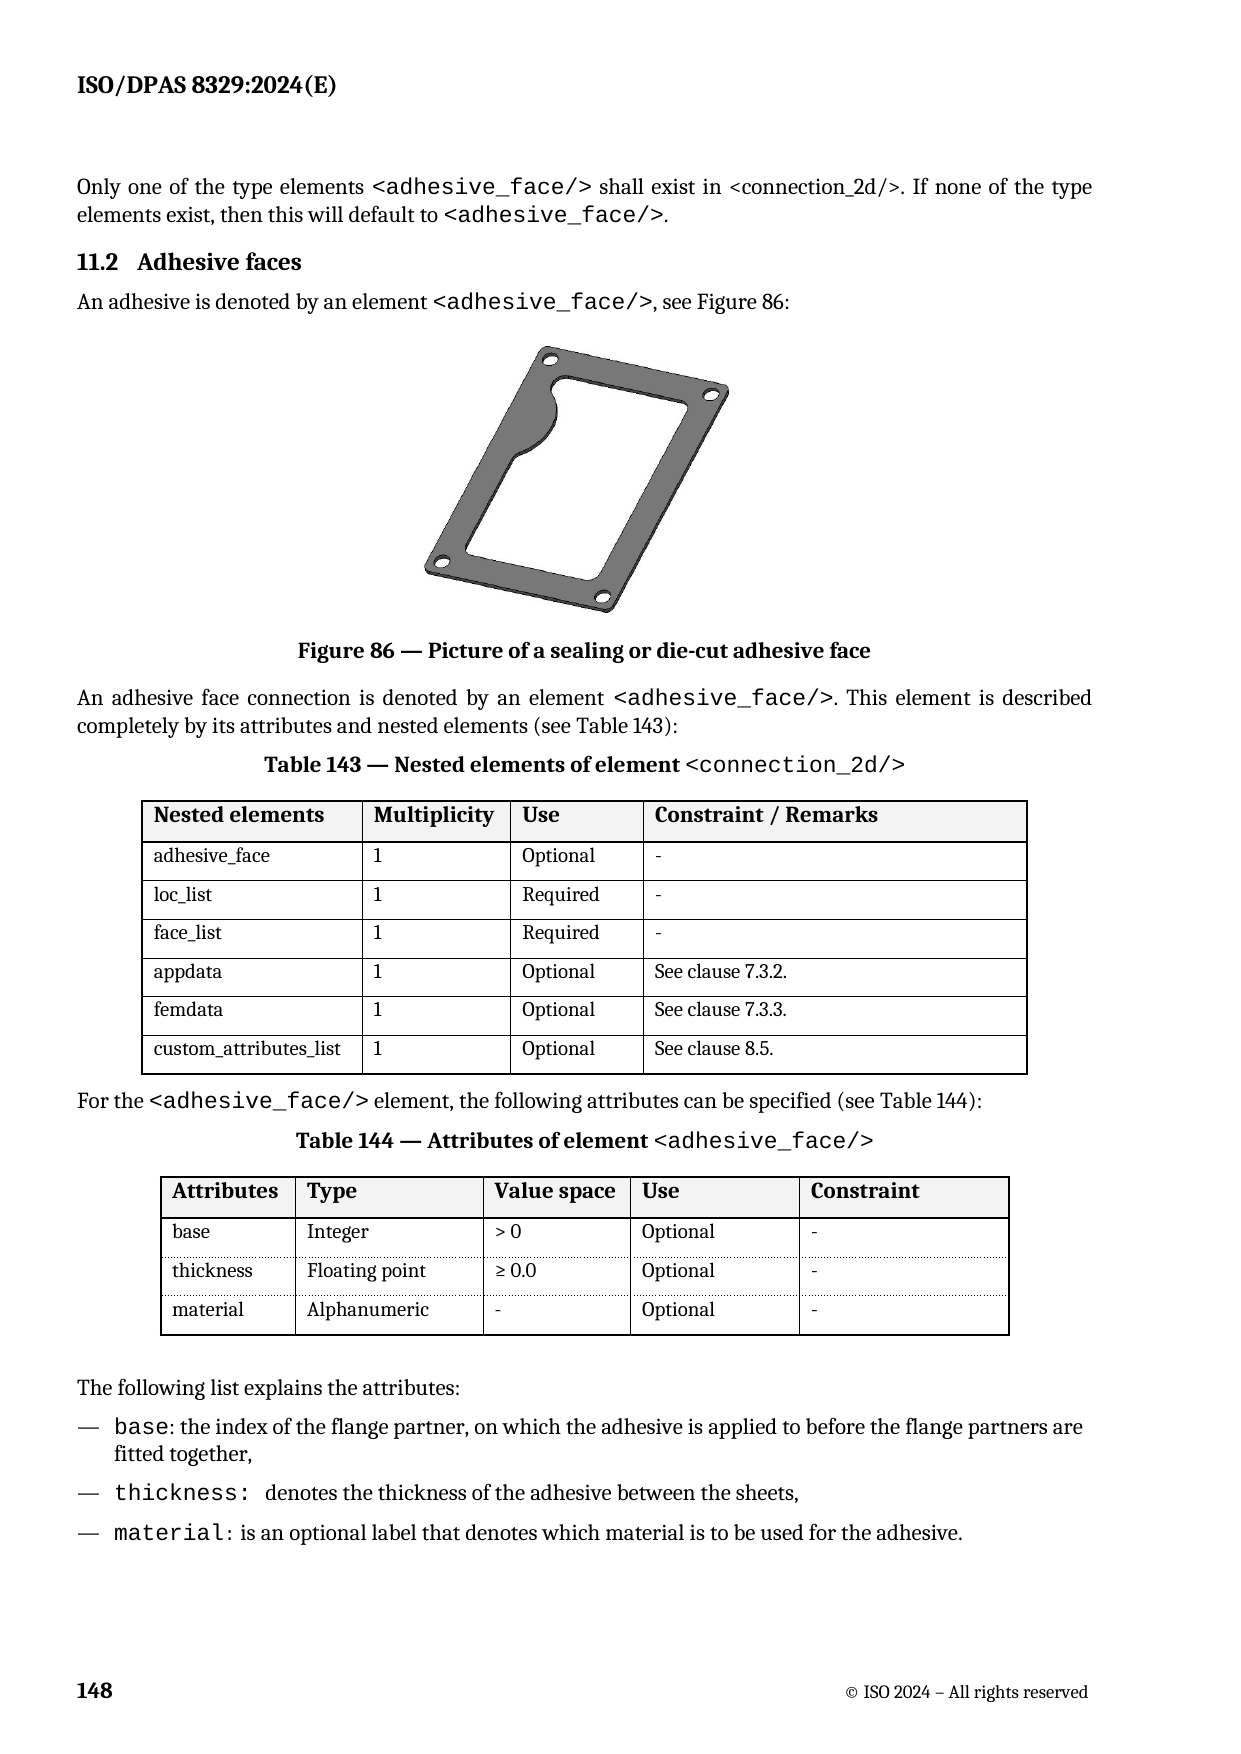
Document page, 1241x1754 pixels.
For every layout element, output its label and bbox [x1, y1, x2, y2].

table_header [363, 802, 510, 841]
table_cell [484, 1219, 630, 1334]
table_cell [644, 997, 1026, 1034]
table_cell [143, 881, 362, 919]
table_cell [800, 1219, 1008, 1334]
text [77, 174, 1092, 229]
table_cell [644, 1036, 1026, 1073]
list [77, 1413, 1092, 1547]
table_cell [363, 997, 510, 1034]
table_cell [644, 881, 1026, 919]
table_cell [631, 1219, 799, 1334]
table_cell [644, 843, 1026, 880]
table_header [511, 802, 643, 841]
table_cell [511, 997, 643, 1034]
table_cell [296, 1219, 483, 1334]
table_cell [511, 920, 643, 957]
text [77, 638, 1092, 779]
picture [354, 328, 815, 626]
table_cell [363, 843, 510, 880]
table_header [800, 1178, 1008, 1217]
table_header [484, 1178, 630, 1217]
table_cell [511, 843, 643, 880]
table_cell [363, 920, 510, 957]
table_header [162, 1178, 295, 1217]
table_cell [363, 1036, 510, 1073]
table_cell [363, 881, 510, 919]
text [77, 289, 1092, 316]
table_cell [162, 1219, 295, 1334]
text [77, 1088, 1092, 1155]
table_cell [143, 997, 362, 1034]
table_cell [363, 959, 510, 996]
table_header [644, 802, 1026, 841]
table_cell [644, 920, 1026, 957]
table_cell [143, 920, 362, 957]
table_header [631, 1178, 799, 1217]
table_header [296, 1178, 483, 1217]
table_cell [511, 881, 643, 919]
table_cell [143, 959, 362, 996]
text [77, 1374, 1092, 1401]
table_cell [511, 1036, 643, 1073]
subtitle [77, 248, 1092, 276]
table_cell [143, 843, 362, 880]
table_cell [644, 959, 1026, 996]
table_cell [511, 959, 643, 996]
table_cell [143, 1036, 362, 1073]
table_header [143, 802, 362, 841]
